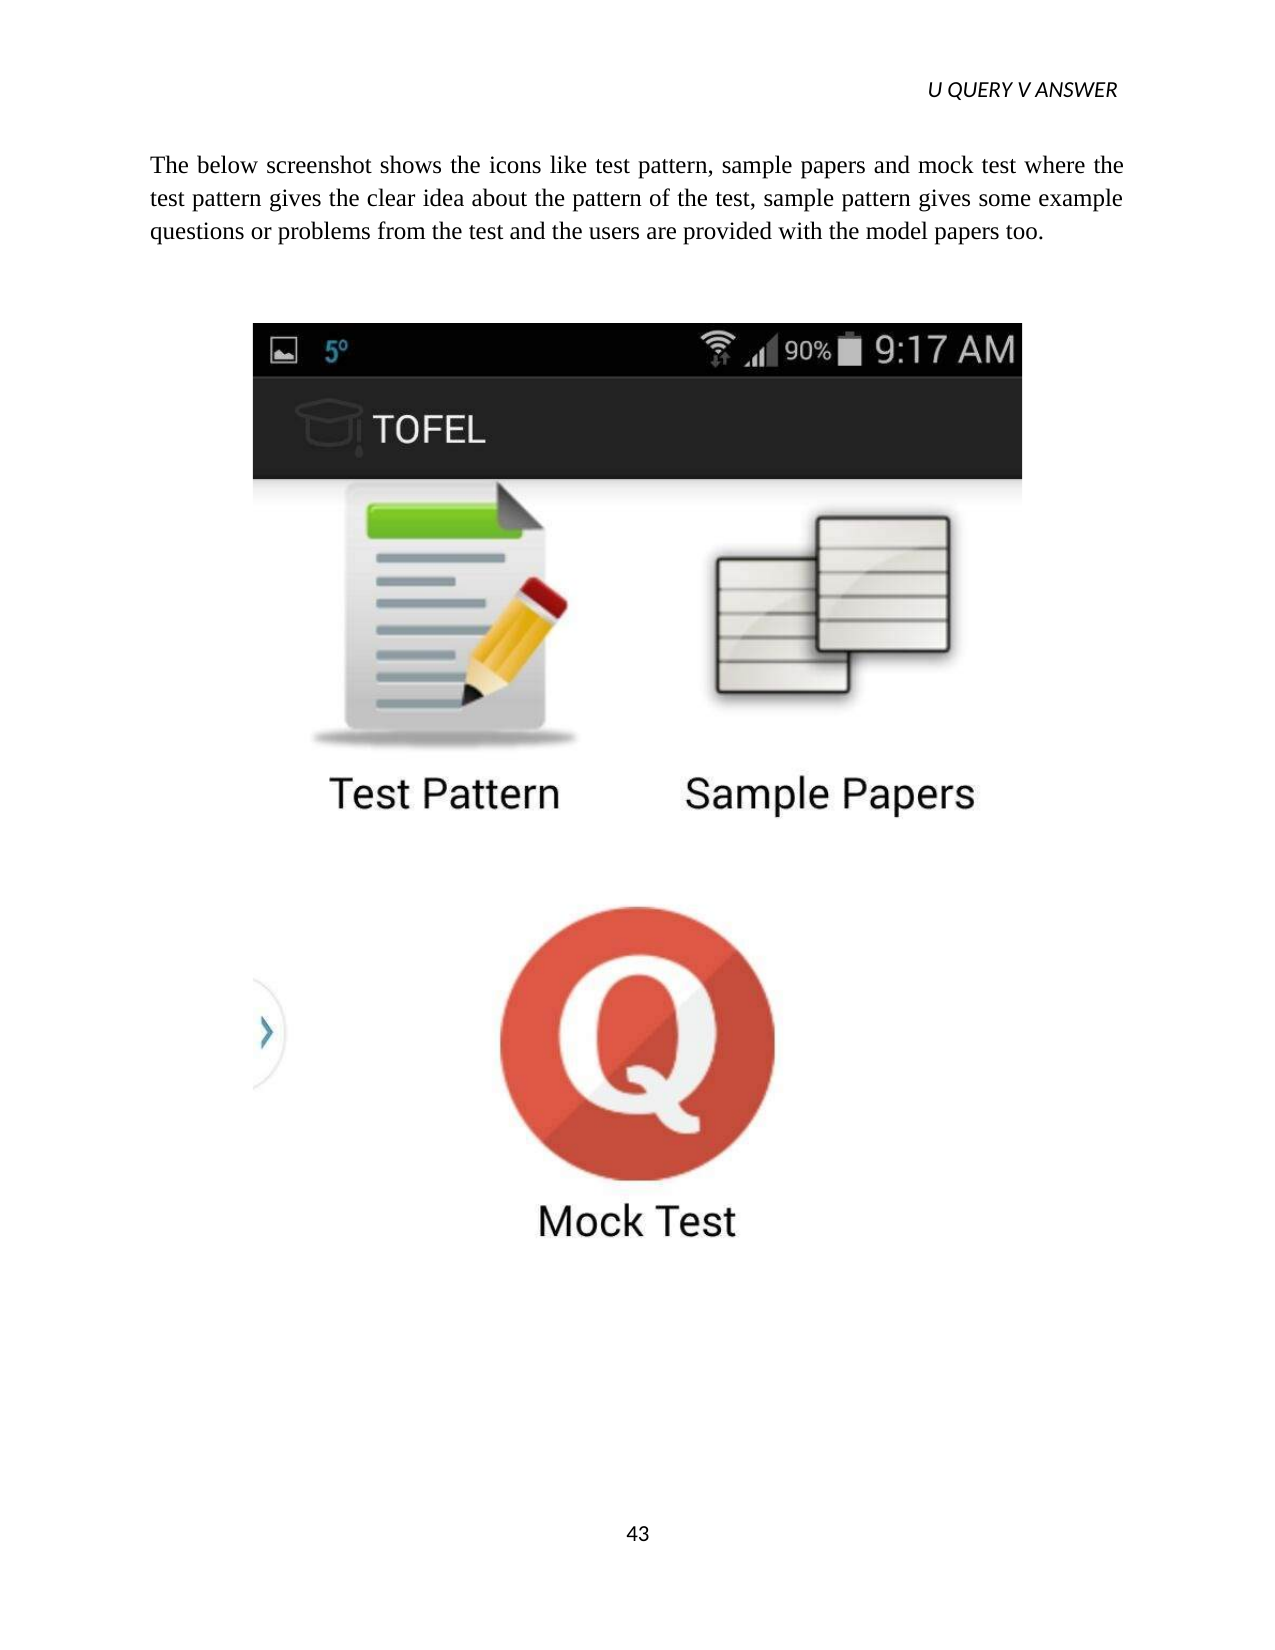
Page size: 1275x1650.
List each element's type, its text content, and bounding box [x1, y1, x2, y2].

text The below screenshot shows the icons like test pattern, sample papers and mock test where the test pattern gives the clear idea about the pattern of the test, sample pattern gives some example questions or problems from the test and the users are provided with the model papers too. [150, 150, 1125, 245]
picture [252, 323, 1023, 1342]
